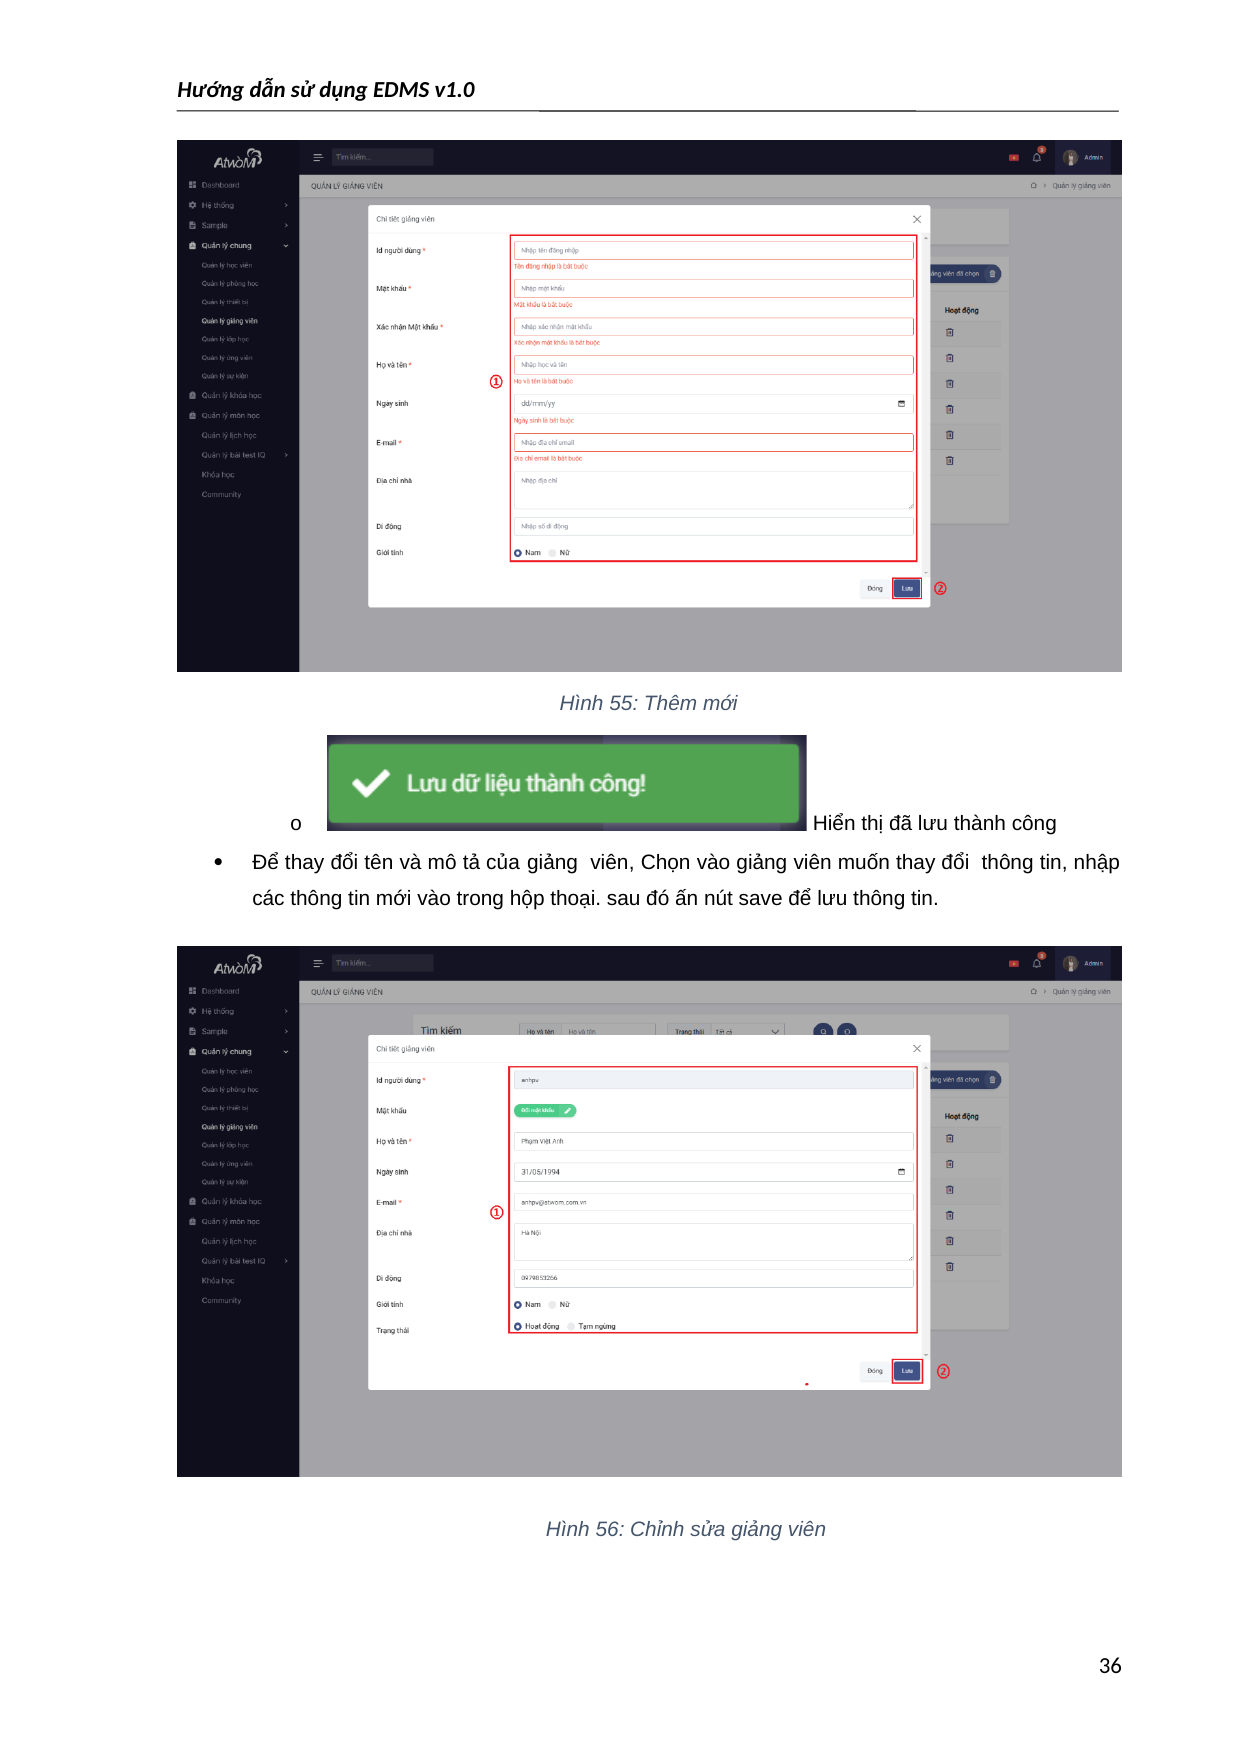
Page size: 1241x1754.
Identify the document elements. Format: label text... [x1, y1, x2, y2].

text Hình 3.5.4 : Thêm mới [177, 691, 1122, 714]
list Để thay đổi tên và mô tả của giảng viên, Chọn vào giảng viên muốn thay đổi thông tin, nhập các thông tin mới vào trong hộp thoại. sau đó ấn nút save để lưu thông tin. [214, 850, 1122, 910]
text Hình 3.5.5 : Chỉnh sửa giảng viên [252, 1517, 1122, 1541]
picture [177, 946, 1122, 1478]
picture [327, 735, 807, 831]
picture [177, 140, 1122, 672]
